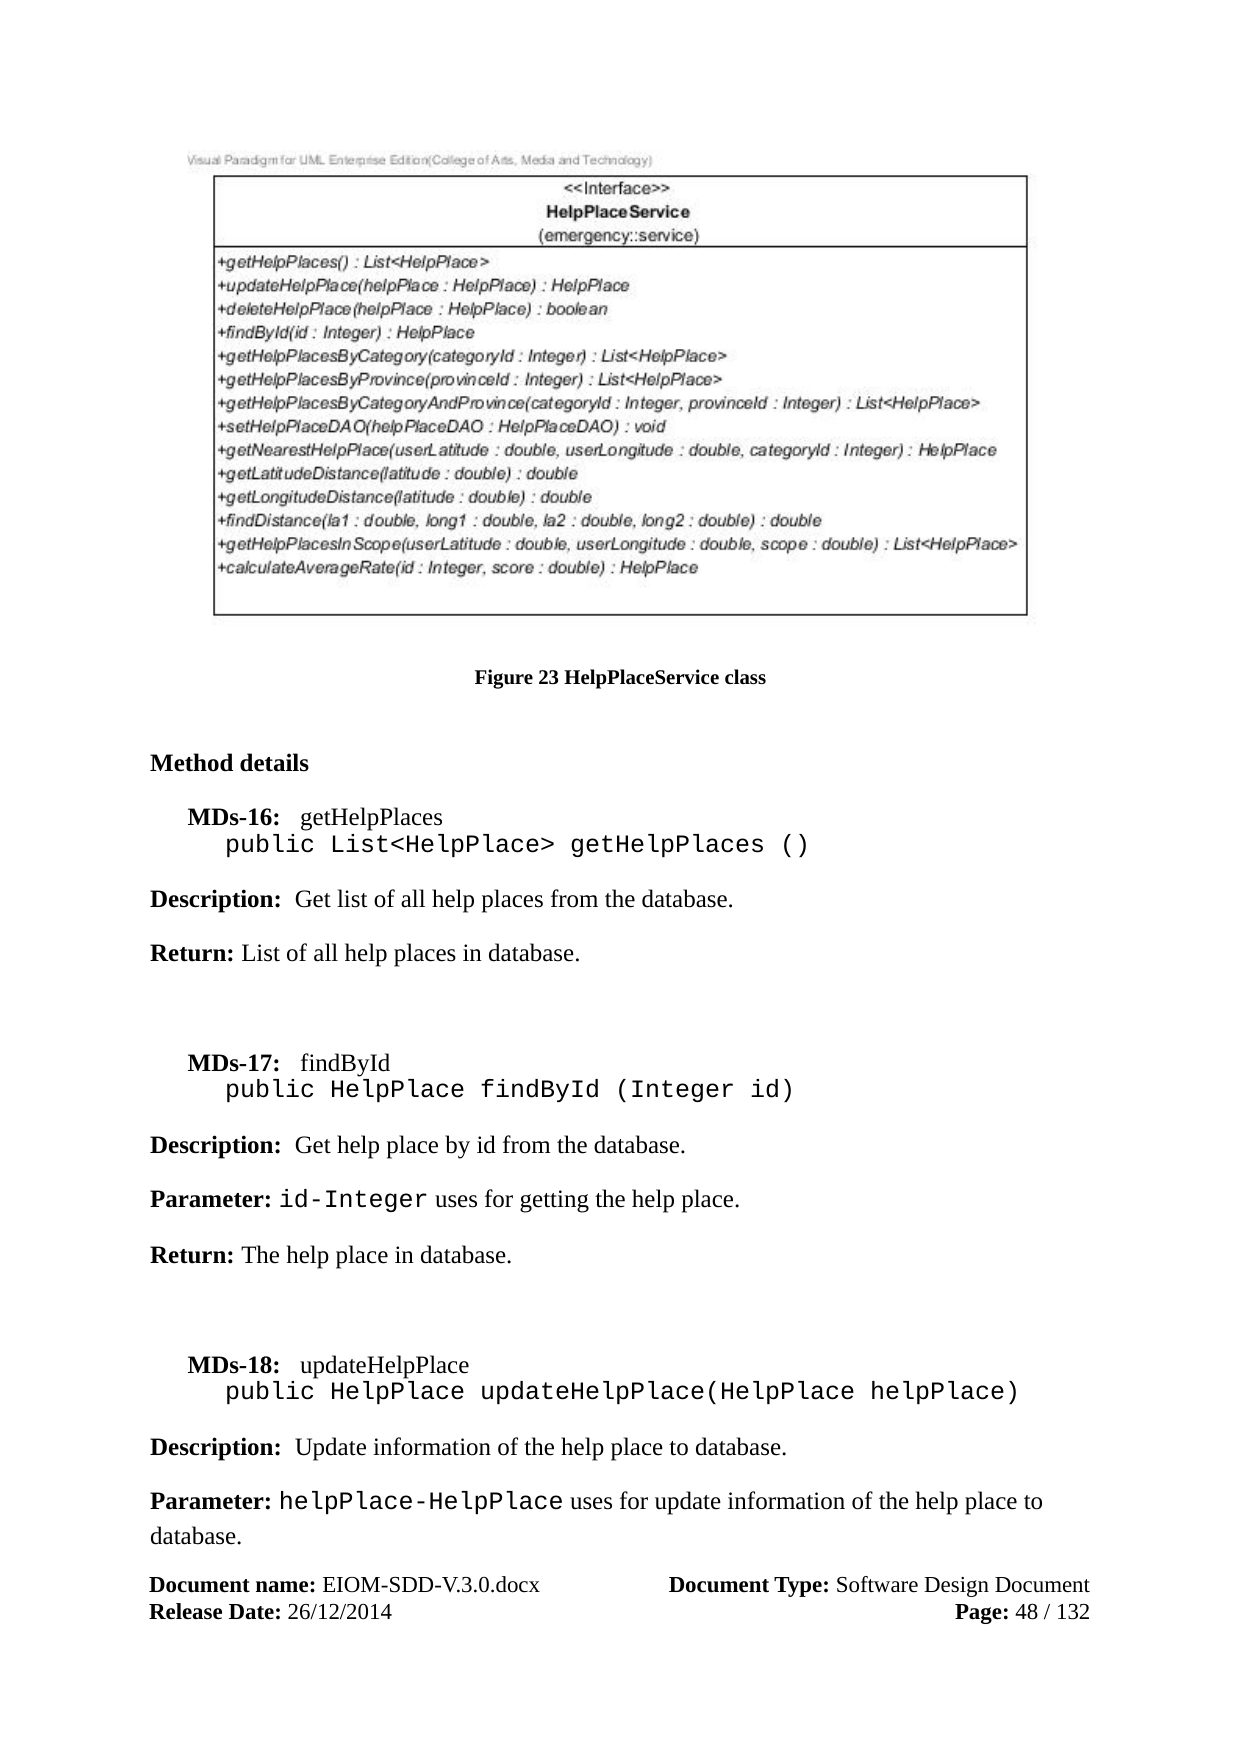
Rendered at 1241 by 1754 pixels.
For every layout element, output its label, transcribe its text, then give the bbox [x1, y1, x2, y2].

text Description: Update information of the help place to database. [150, 1432, 1090, 1461]
text Return: List of all help places in database. [150, 938, 1090, 967]
list getHelpPlaces [187, 802, 1090, 831]
list findById [187, 1048, 1090, 1077]
text public List<HelpPlace> getHelpPlaces () [150, 831, 1090, 859]
text Parameter: id-Integer uses for getting the help place. [150, 1184, 1090, 1215]
list updateHelpPlace [187, 1350, 1090, 1379]
text Method details [150, 748, 1090, 777]
text Return: The help place in database. [150, 1240, 1090, 1269]
text Figure 23 HelpPlaceService class [150, 665, 1090, 689]
text Description: Get list of all help places from the database. [150, 884, 1090, 913]
text Description: Get help place by id from the database. [150, 1130, 1090, 1159]
text public HelpPlace findById (Integer id) [150, 1077, 1090, 1105]
picture [187, 150, 1053, 641]
text Parameter: helpPlace-HelpPlace uses for update information of the help place to database. [150, 1486, 1090, 1550]
text public HelpPlace updateHelpPlace(HelpPlace helpPlace) [150, 1379, 1090, 1407]
